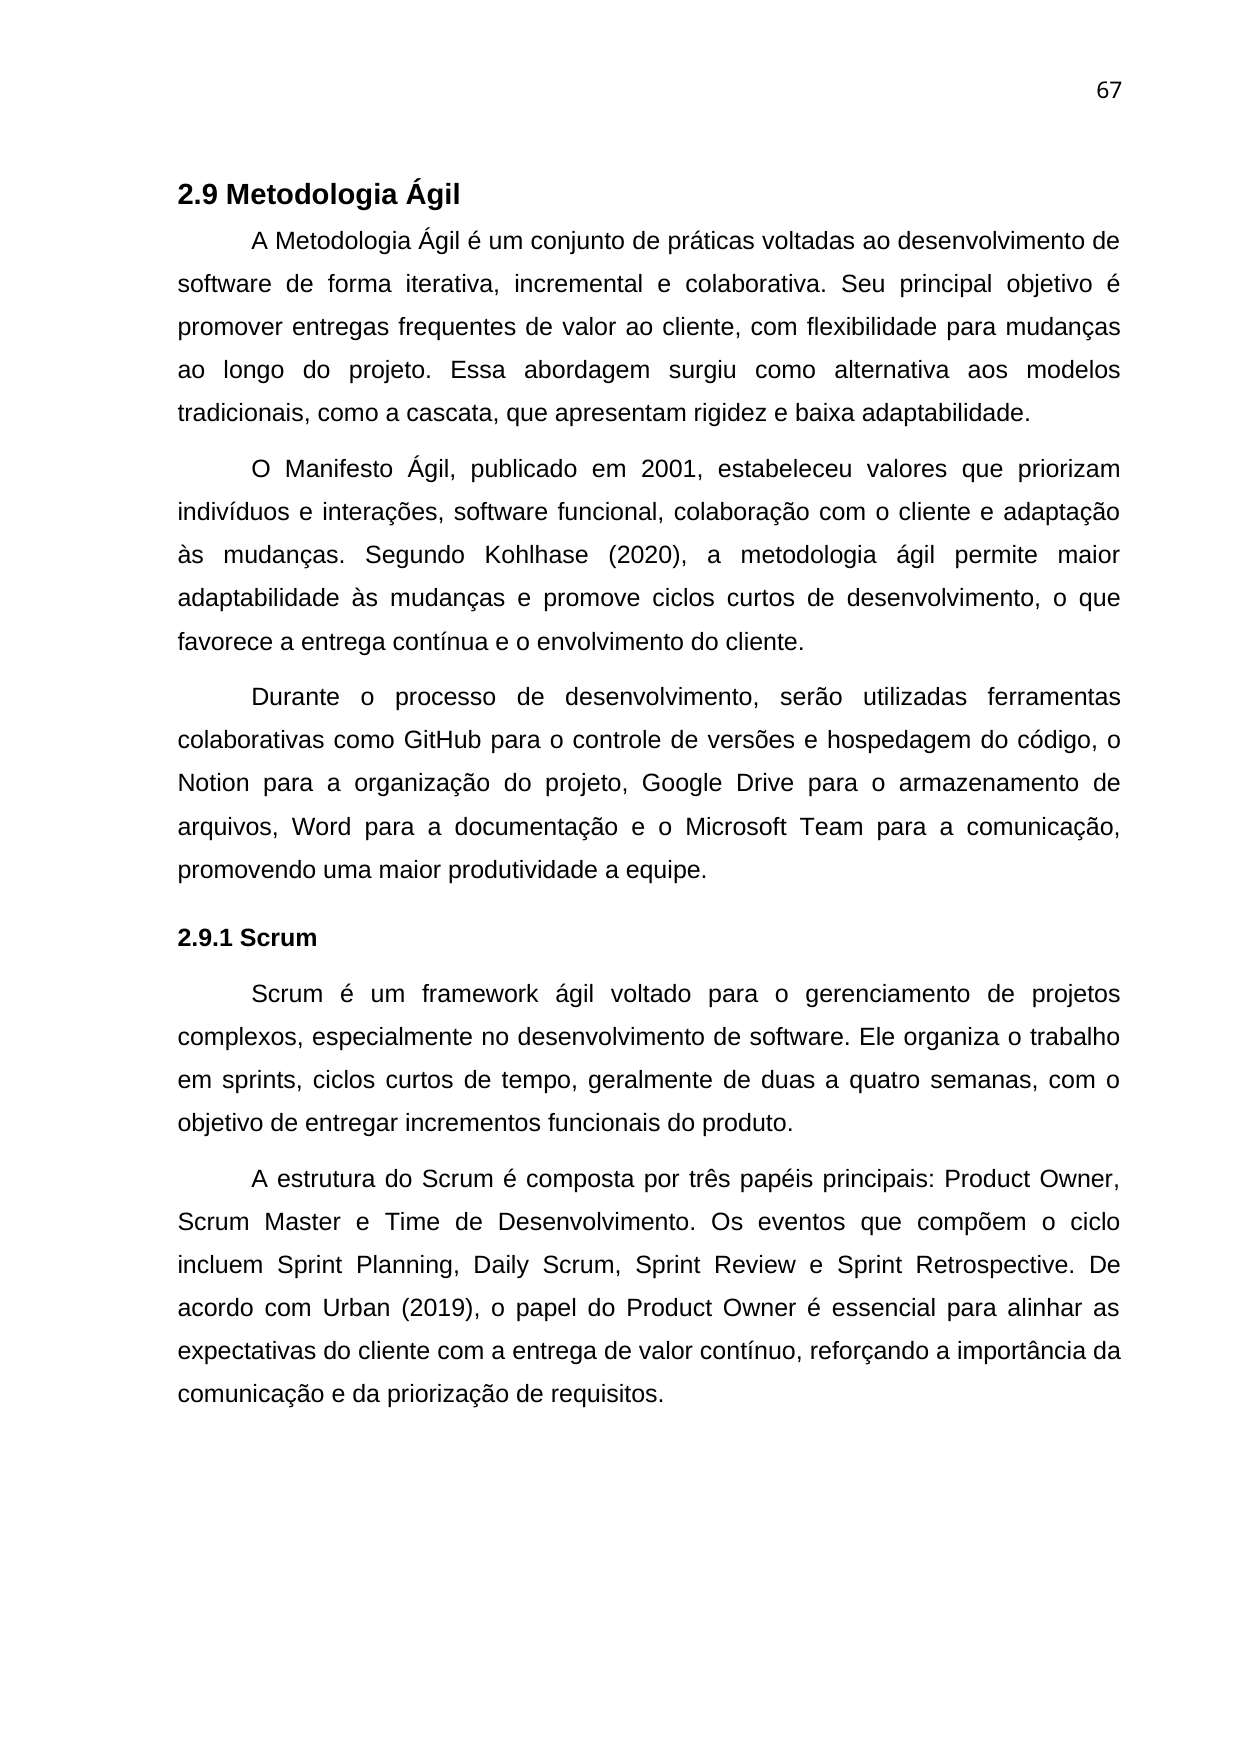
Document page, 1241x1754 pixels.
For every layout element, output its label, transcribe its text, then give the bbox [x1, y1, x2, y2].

subtitle 2.9 Metodologia Ágil [177, 177, 1122, 211]
text A Metodologia Ágil é um conjunto de práticas voltadas ao desenvolvimento de software de forma iterativa, incremental e colaborativa. Seu principal objetivo é promover entregas frequentes de valor ao cliente, com flexibilidade para mudanças ao longo do projeto. Essa abordagem surgiu como alternativa aos modelos tradicionais, como a cascata, que apresentam rigidez e baixa adaptabilidade. [177, 226, 1122, 427]
text O Manifesto Ágil, publicado em 2001, estabeleceu valores que priorizam indivíduos e interações, software funcional, colaboração com o cliente e adaptação às mudanças. Segundo Kohlhase (2020), a metodologia ágil permite maior adaptabilidade às mudanças e promove ciclos curtos de desenvolvimento, o que favorece a entrega contínua e o envolvimento do cliente. [177, 454, 1122, 655]
text A estrutura do Scrum é composta por três papéis principais: Product Owner, Scrum Master e Time de Desenvolvimento. Os eventos que compõem o ciclo incluem Sprint Planning, Daily Scrum, Sprint Review e Sprint Retrospective. De acordo com Urban (2019), o papel do Product Owner é essencial para alinhar as expectativas do cliente com a entrega de valor contínuo, reforçando a importância da comunicação e da priorização de requisitos. [177, 1164, 1122, 1408]
text Scrum é um framework ágil voltado para o gerenciamento de projetos complexos, especialmente no desenvolvimento de software. Ele organiza o trabalho em sprints, ciclos curtos de tempo, geralmente de duas a quatro semanas, com o objetivo de entregar incrementos funcionais do produto. [177, 979, 1122, 1137]
subtitle 2.9.1 Scrum [177, 923, 1122, 951]
text Durante o processo de desenvolvimento, serão utilizadas ferramentas colaborativas como GitHub para o controle de versões e hospedagem do código, o Notion para a organização do projeto, Google Drive para o armazenamento de arquivos, Word para a documentação e o Microsoft Team para a comunicação, promovendo uma maior produtividade a equipe. [177, 682, 1122, 883]
